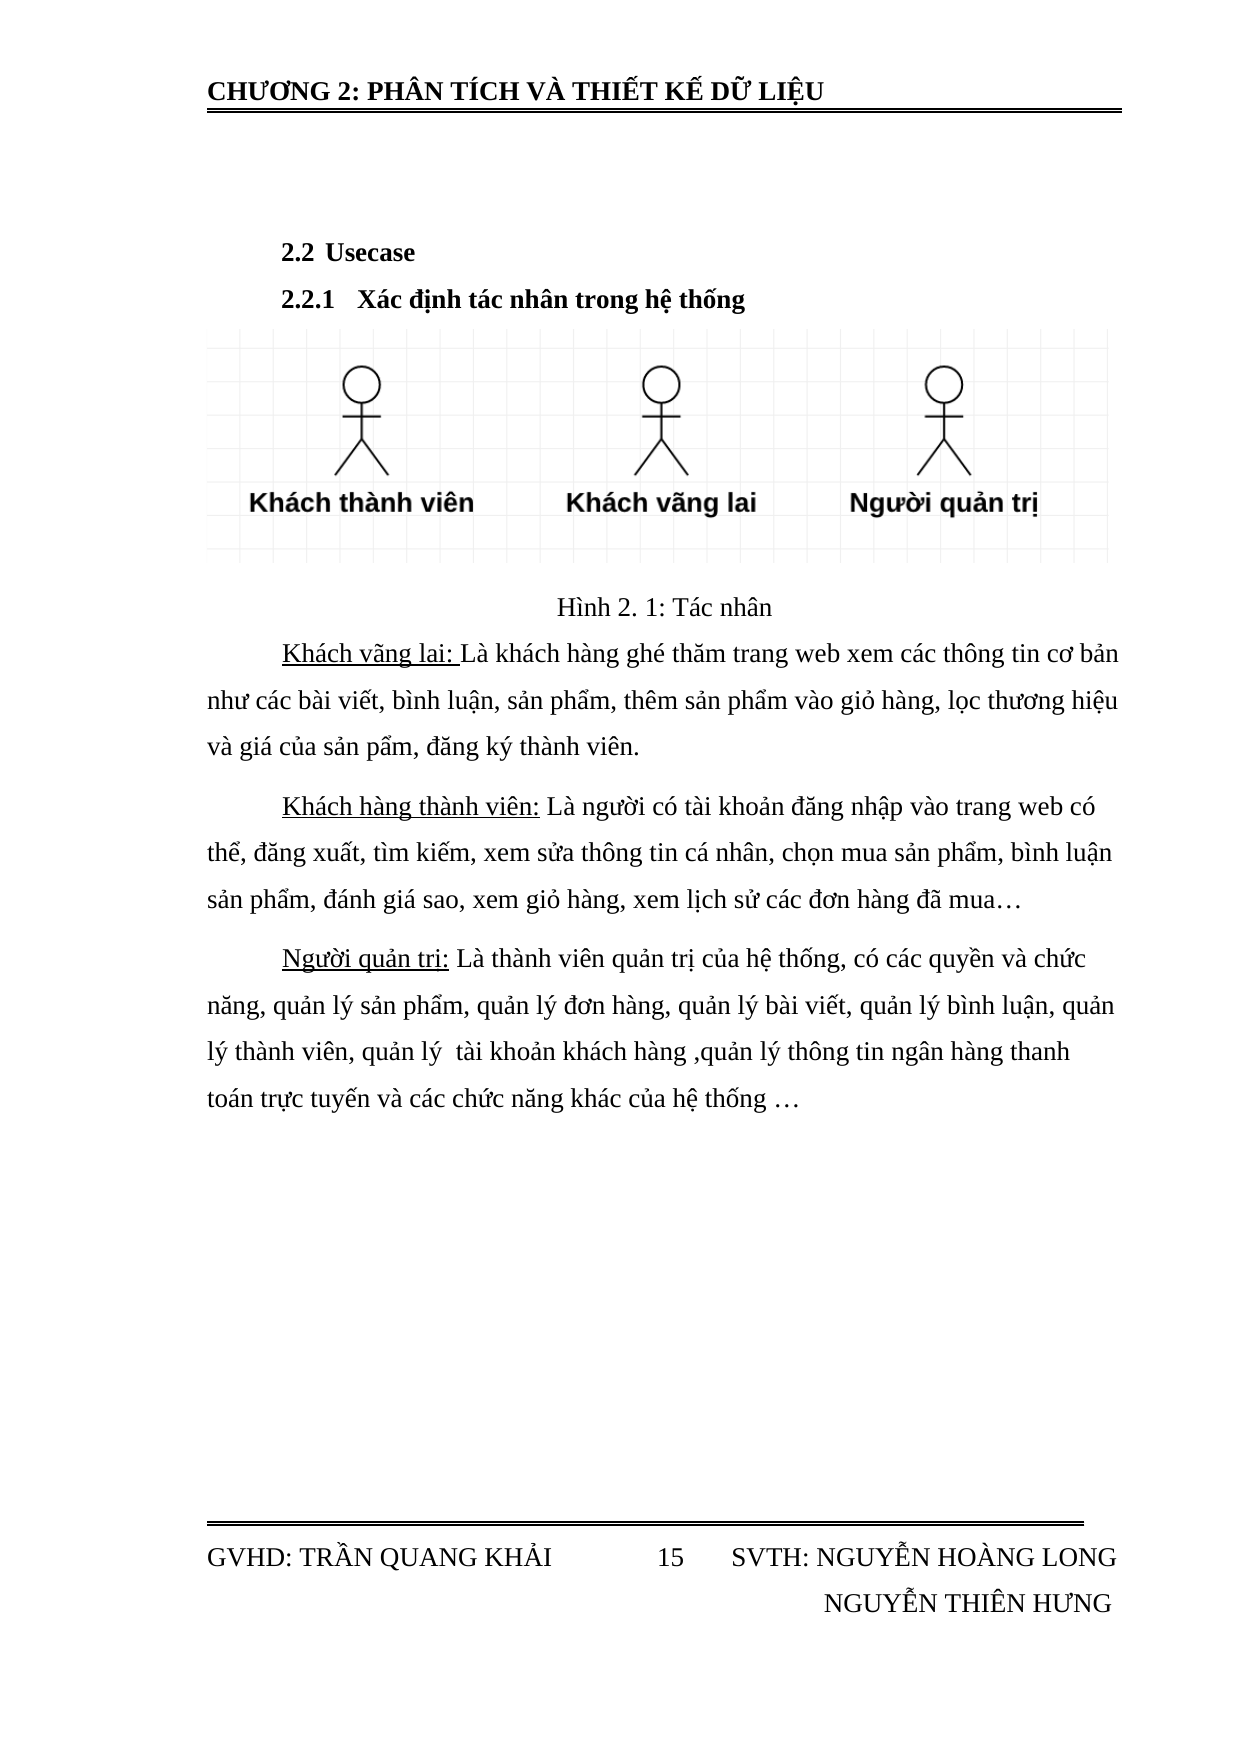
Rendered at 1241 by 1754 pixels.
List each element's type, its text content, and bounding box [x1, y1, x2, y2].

text Người quản trị: Là thành viên quản trị của hệ thống, có các quyền và chức năng, quản lý sản phẩm, quản lý đơn hàng, quản lý bài viết, quản lý bình luận, quản lý thành viên, quản lý tài khoản khách hàng ,quản lý thông tin ngân hàng thanh toán trực tuyến và các chức năng khác của hệ thống … [207, 942, 1122, 1113]
picture [206, 329, 1109, 563]
list Xác định tác nhân trong hệ thống [281, 283, 1122, 314]
text Khách vãng lai: Là khách hàng ghé thăm trang web xem các thông tin cơ bản như các bài viết, bình luận, sản phẩm, thêm sản phẩm vào giỏ hàng, lọc thương hiệu và giá của sản pẩm, đăng ký thành viên. [207, 637, 1122, 762]
text Khách hàng thành viên: Là người có tài khoản đăng nhập vào trang web có thể, đăng xuất, tìm kiếm, xem sửa thông tin cá nhân, chọn mua sản phẩm, bình luận sản phẩm, đánh giá sao, xem giỏ hàng, xem lịch sử các đơn hàng đã mua… [207, 789, 1122, 914]
list Usecase [281, 236, 1122, 267]
text Hình 2. 1: Tác nhân [207, 591, 1122, 622]
